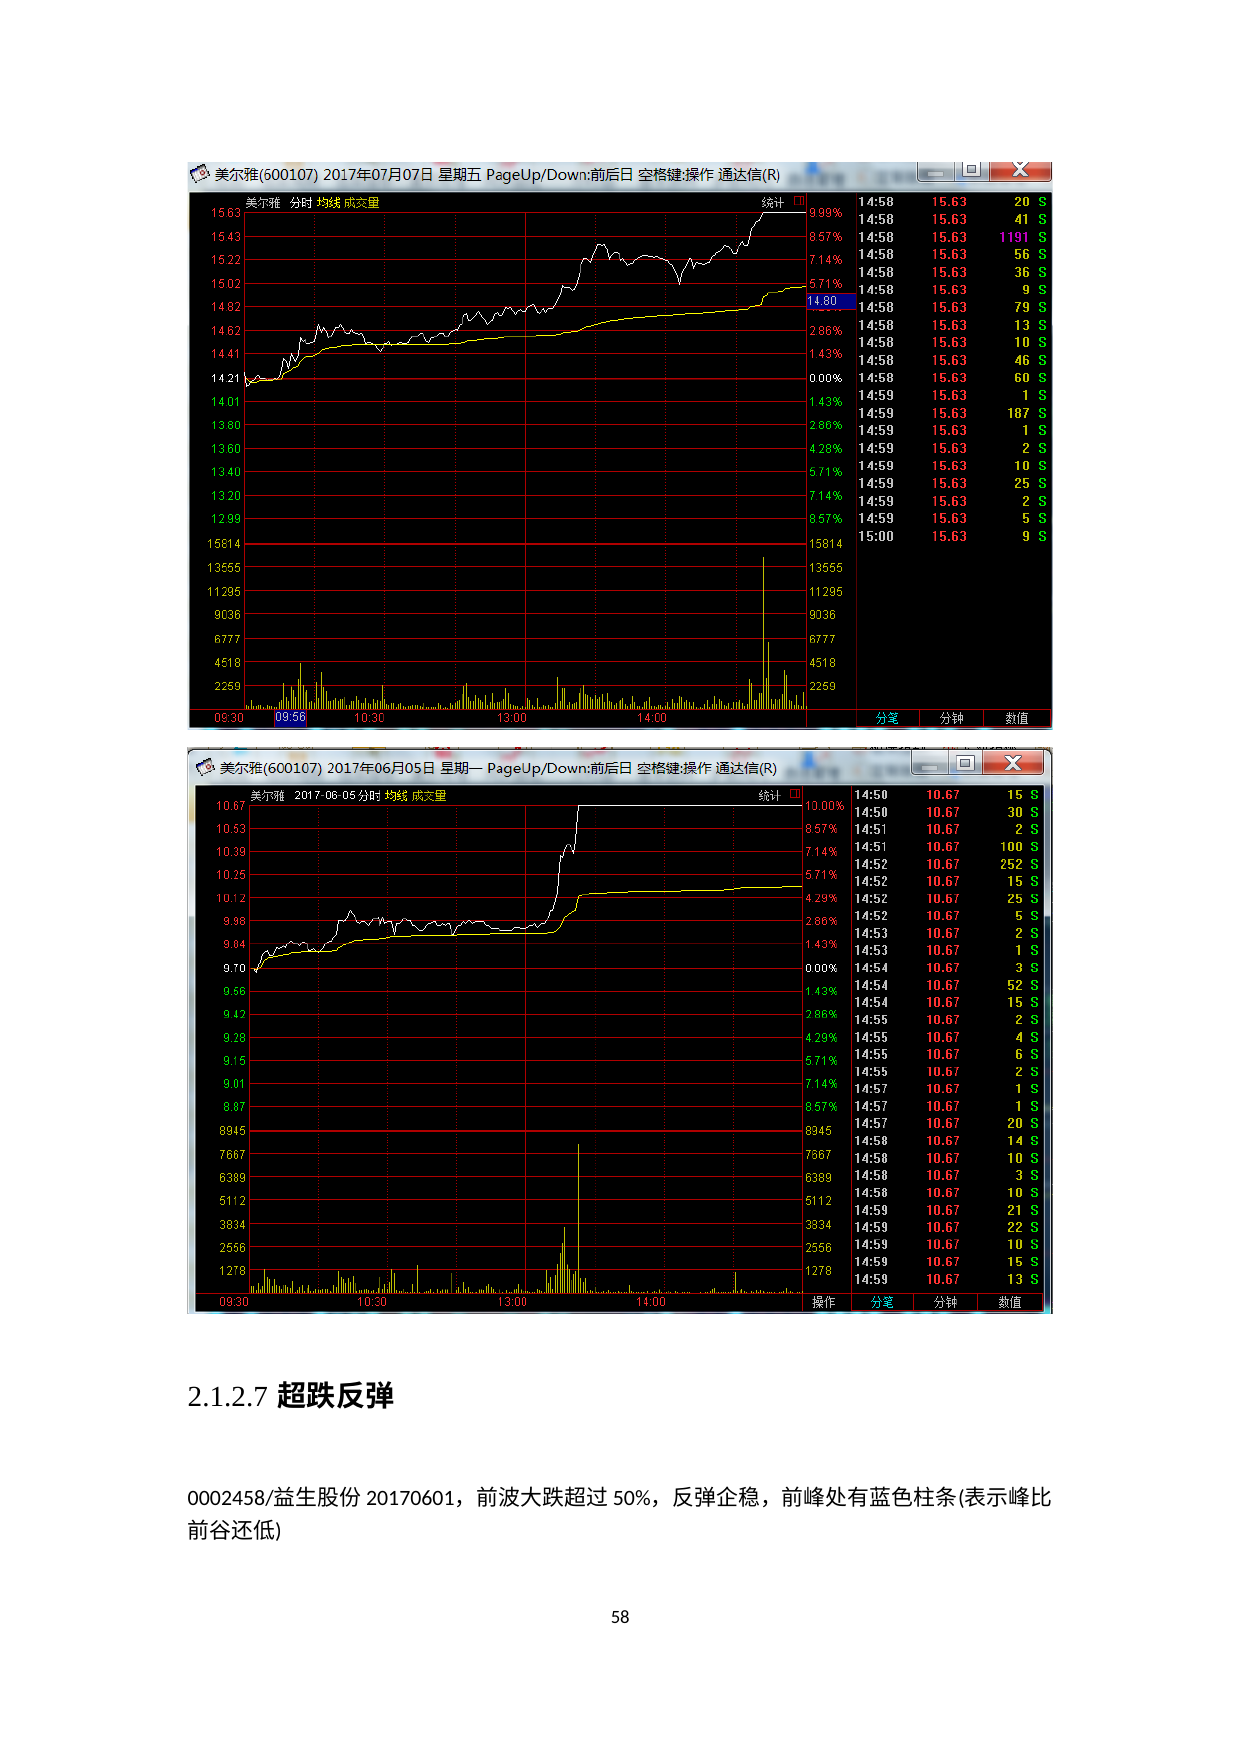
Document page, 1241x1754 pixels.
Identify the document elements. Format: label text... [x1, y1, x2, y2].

text 0002458/益生股份20170601，前波大跌超过50%，反弹企稳，前峰处有蓝色柱条(表示峰比前谷还低) [187, 1480, 1053, 1545]
picture [187, 162, 1053, 730]
subtitle 超跌反弹 [187, 1361, 1053, 1426]
picture [187, 747, 1053, 1314]
